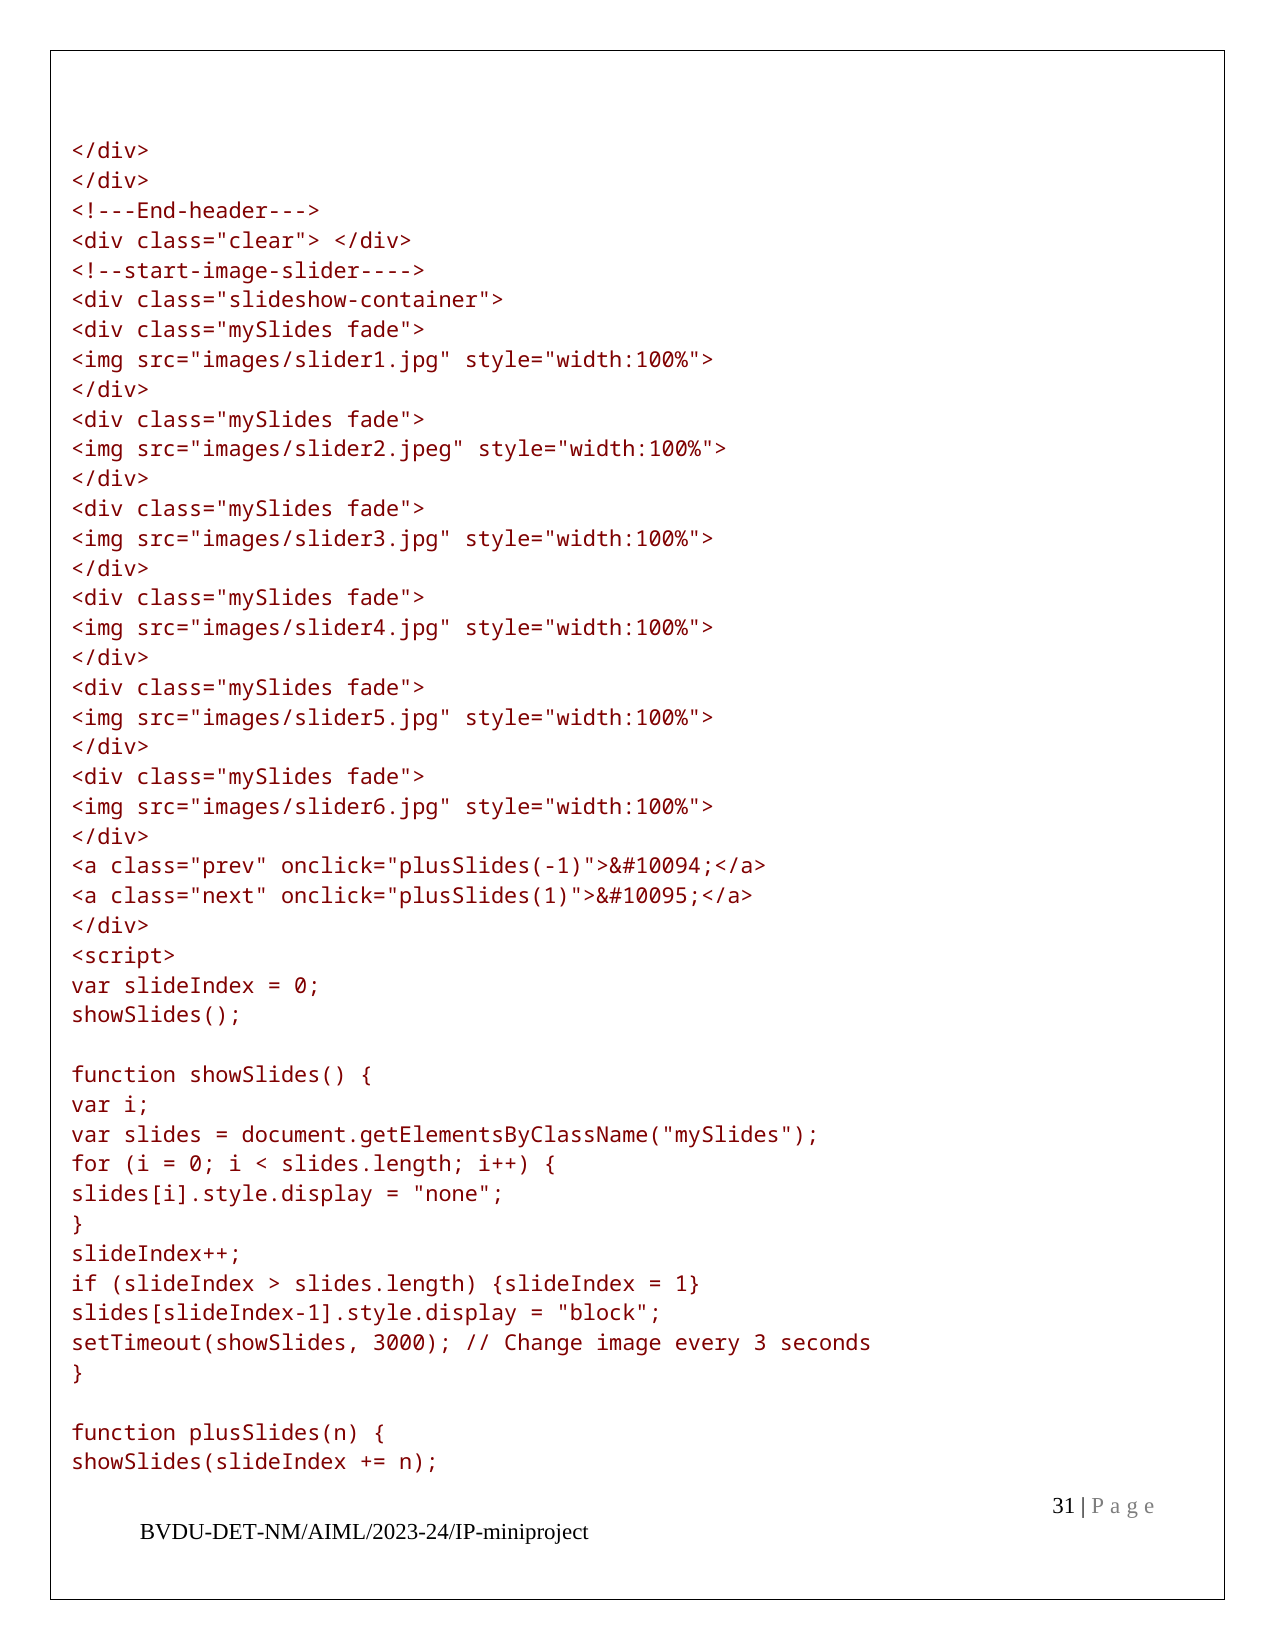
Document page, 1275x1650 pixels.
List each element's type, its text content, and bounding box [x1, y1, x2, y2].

text <div class="mySlides fade"> [71, 314, 1208, 344]
text showSlides(); [71, 999, 1208, 1029]
text <div class="mySlides fade"> [71, 582, 1208, 612]
text </div> [71, 642, 1208, 672]
text slides[slideIndex-1].style.display = "block"; [71, 1297, 1208, 1327]
text </div> [71, 731, 1208, 761]
text <img src="images/slider6.jpg" style="width:100%"> [71, 791, 1208, 821]
text </div> [71, 463, 1208, 493]
text <img src="images/slider2.jpeg" style="width:100%"> [71, 433, 1208, 463]
text var i; [71, 1089, 1208, 1118]
text </div> [71, 552, 1208, 582]
text for (i = 0; i < slides.length; i++) { [71, 1148, 1208, 1178]
text } [71, 1208, 1208, 1238]
text <a class="prev" onclick="plusSlides(-1)">&#10094;</a> [71, 850, 1208, 880]
text function showSlides() { [71, 1059, 1208, 1089]
text </div> [71, 910, 1208, 940]
text setTimeout(showSlides, 3000); // Change image every 3 seconds [71, 1327, 1208, 1357]
text <!--start-image-slider----> [71, 254, 1208, 284]
text <img src="images/slider1.jpg" style="width:100%"> [71, 344, 1208, 374]
text <div class="clear"> </div> [71, 225, 1208, 254]
text <div class="mySlides fade"> [71, 672, 1208, 701]
text <img src="images/slider4.jpg" style="width:100%"> [71, 612, 1208, 642]
text </div> [71, 374, 1208, 403]
text <div class="mySlides fade"> [71, 403, 1208, 433]
text <div class="mySlides fade"> [71, 493, 1208, 523]
text </div> [71, 165, 1208, 195]
text <script> [71, 940, 1208, 969]
text showSlides(slideIndex += n); [71, 1446, 1208, 1476]
text var slides = document.getElementsByClassName("mySlides"); [71, 1118, 1208, 1148]
text <img src="images/slider3.jpg" style="width:100%"> [71, 523, 1208, 552]
text var slideIndex = 0; [71, 969, 1208, 999]
text <!---End-header---> [71, 195, 1208, 225]
text if (slideIndex > slides.length) {slideIndex = 1} [71, 1267, 1208, 1297]
text </div> [71, 821, 1208, 850]
text function plusSlides(n) { [71, 1416, 1208, 1446]
text </div> [71, 135, 1208, 165]
text <a class="next" onclick="plusSlides(1)">&#10095;</a> [71, 880, 1208, 910]
text slideIndex++; [71, 1238, 1208, 1267]
text <div class="mySlides fade"> [71, 761, 1208, 791]
text slides[i].style.display = "none"; [71, 1178, 1208, 1208]
text } [71, 1357, 1208, 1387]
text <div class="slideshow-container"> [71, 284, 1208, 314]
text <img src="images/slider5.jpg" style="width:100%"> [71, 701, 1208, 731]
